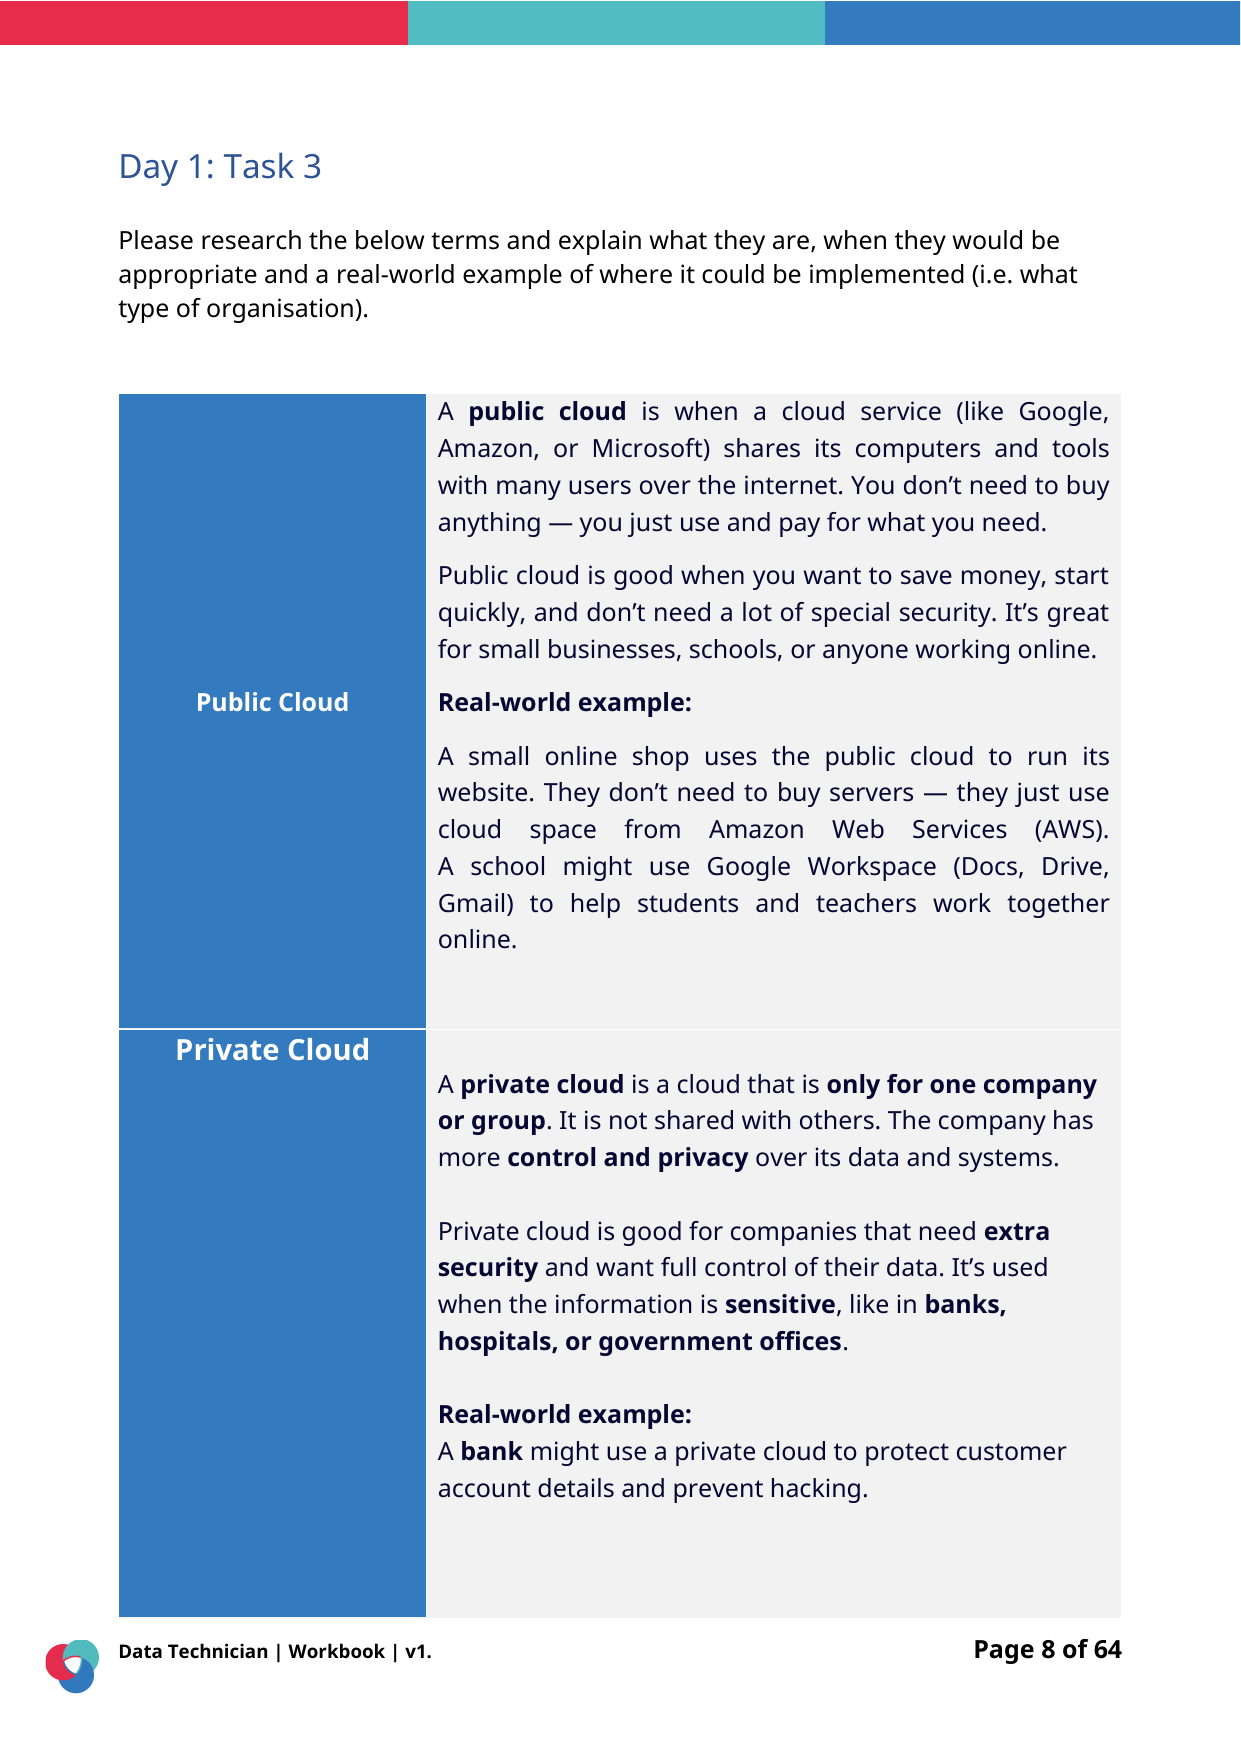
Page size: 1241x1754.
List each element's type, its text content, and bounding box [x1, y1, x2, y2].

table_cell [427, 1030, 1121, 1617]
picture [45, 1640, 100, 1694]
table_header A public cloud is when a cloud service (like Google, Amazon, or Microsoft) shares its computers and tools with many users over the internet. You don’t need to buy anything — you just use and pay for what you need. Public cloud is good when you want to save money, start quickly, and don’t need a lot of special security. It’s great for small businesses, schools, or anyone working online. Real-world example: A small online shop uses the public cloud to run its website. They don’t need to buy servers — they just use cloud space from Amazon Web Services (AWS). A school might use Google Workspace (Docs, Drive, Gmail) to help students and teachers work together online. [427, 394, 1121, 1028]
text Please research the below terms and explain what they are, when they would be appropriate and a real-world example of where it could be implemented (i.e. what type of organisation). [118, 223, 1122, 325]
table_header Public Cloud [119, 394, 426, 1028]
table_cell Private Cloud [119, 1030, 426, 1617]
subtitle Day 1: Task 3 [118, 143, 1122, 188]
